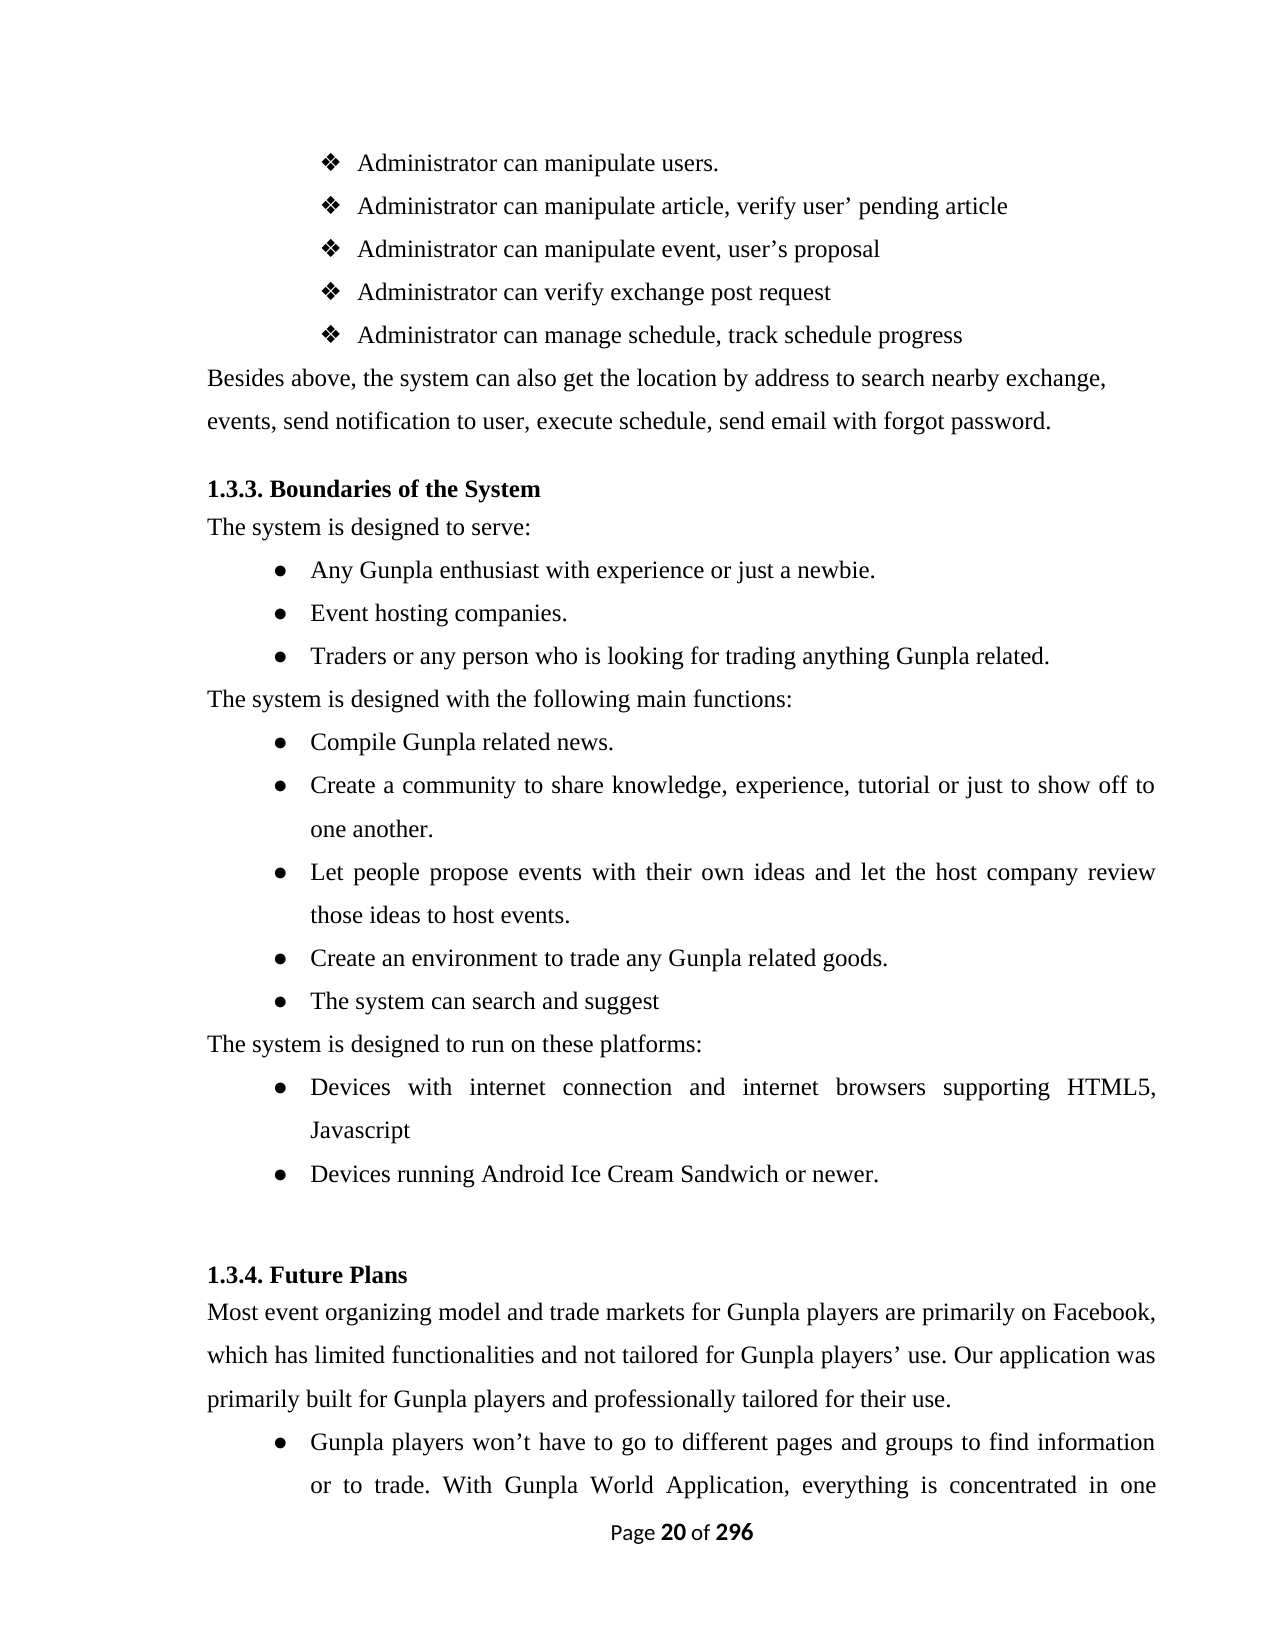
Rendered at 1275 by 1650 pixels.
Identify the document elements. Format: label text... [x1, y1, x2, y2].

list Administrator can verify exchange post request [319, 277, 1157, 306]
list Devices running Android Ice Cream Sandwich or newer. [273, 1159, 1157, 1187]
list The system can search and suggest [273, 986, 1157, 1015]
text The system is designed with the following main functions: [207, 684, 1157, 713]
list Traders or any person who is looking for trading anything Gunpla related. [273, 641, 1157, 670]
list Administrator can manipulate users. [319, 148, 1157, 176]
list Let people propose events with their own ideas and let the host company review those ideas to host events. [273, 857, 1157, 929]
text The system is designed to run on these platforms: [207, 1029, 1157, 1058]
text Most event organizing model and trade markets for Gunpla players are primarily on Facebook, which has limited functionalities and not tailored for Gunpla players’ use. Our application was primarily built for Gunpla players and professionally tailored for their use. [207, 1297, 1157, 1412]
text Besides above, the system can also get the location by address to search nearby exchange, events, send notification to user, execute schedule, send email with forgot password. [207, 363, 1157, 435]
list Administrator can manage schedule, track schedule progress [319, 320, 1157, 349]
text The system is designed to serve: [148, 512, 1157, 541]
list Administrator can manipulate event, user’s proposal [319, 234, 1157, 263]
subtitle 1.3.3. Boundaries of the System [207, 474, 1157, 503]
list Event hosting companies. [273, 598, 1157, 627]
list Devices with internet connection and internet browsers supporting HTML5, Javascript [273, 1072, 1157, 1144]
list Compile Gunpla related news. [273, 727, 1157, 756]
list Administrator can manipulate article, verify user’ pending article [319, 191, 1157, 219]
list Create an environment to trade any Gunpla related goods. [273, 943, 1157, 972]
list Create a community to share knowledge, experience, tutorial or just to show off to one another. [273, 771, 1157, 842]
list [273, 1427, 1157, 1499]
subtitle 1.3.4. Future Plans [207, 1260, 1157, 1289]
list Any Gunpla enthusiast with experience or just a newbie. [273, 555, 1157, 584]
